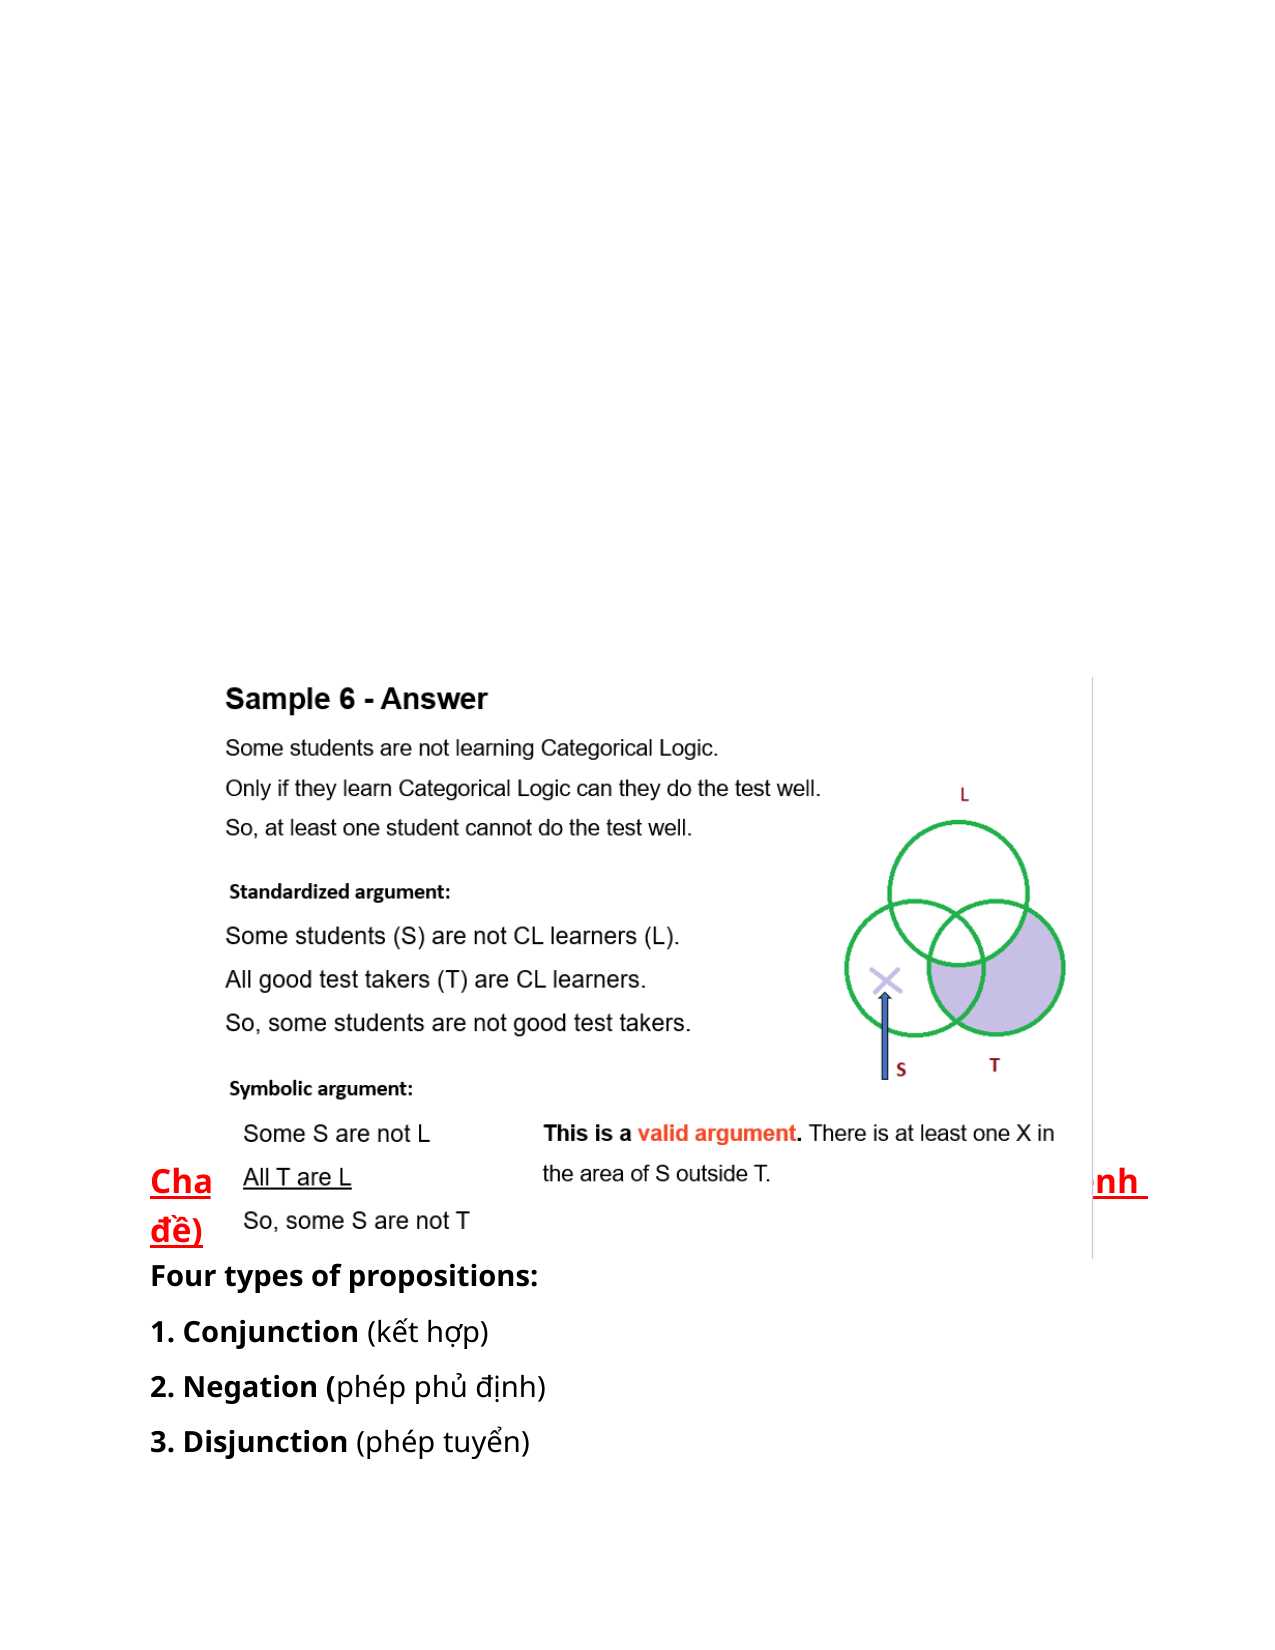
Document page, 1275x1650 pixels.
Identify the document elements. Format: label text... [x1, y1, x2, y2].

subtitle Chapter 10: A Little Propositional Logic (Logic của các mệnh đề) [1094, 1158, 1181, 1252]
picture [210, 677, 1094, 1259]
text Four types of propositions: [150, 1256, 1181, 1295]
text 1. Conjunction (kết hợp) [150, 1311, 1181, 1351]
text 3. Disjunction (phép tuyển) [150, 1422, 1181, 1461]
text 2. Negation (phép phủ định) [150, 1366, 1181, 1406]
